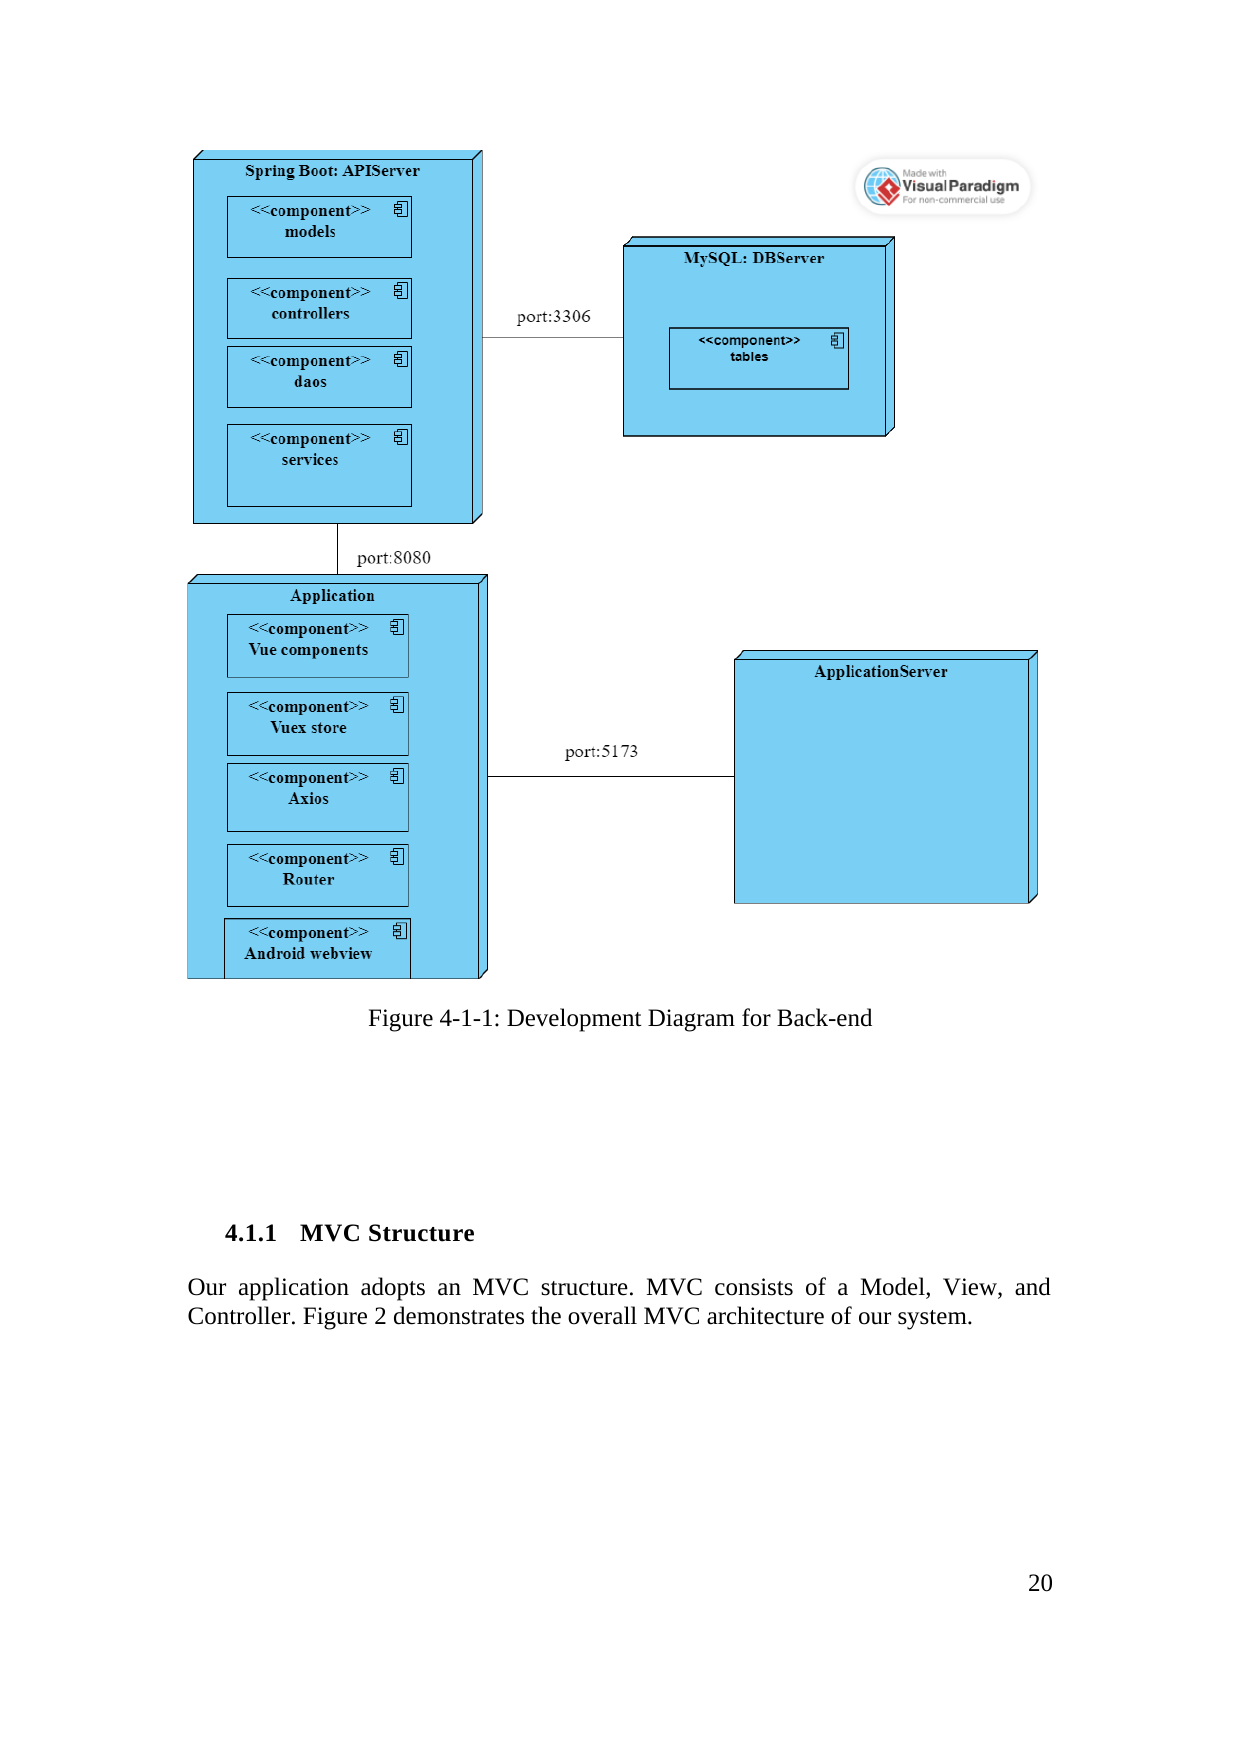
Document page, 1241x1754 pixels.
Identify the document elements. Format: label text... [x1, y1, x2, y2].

subtitle MVC Structure [225, 1218, 1053, 1247]
text Our application adopts an MVC structure. MVC consists of a Model, View, and Controller. Figure 2 demonstrates the overall MVC architecture of our system. [187, 1272, 1053, 1330]
text Figure 4-1-1: Development Diagram for Back-end [187, 1003, 1053, 1032]
picture [187, 150, 1038, 979]
